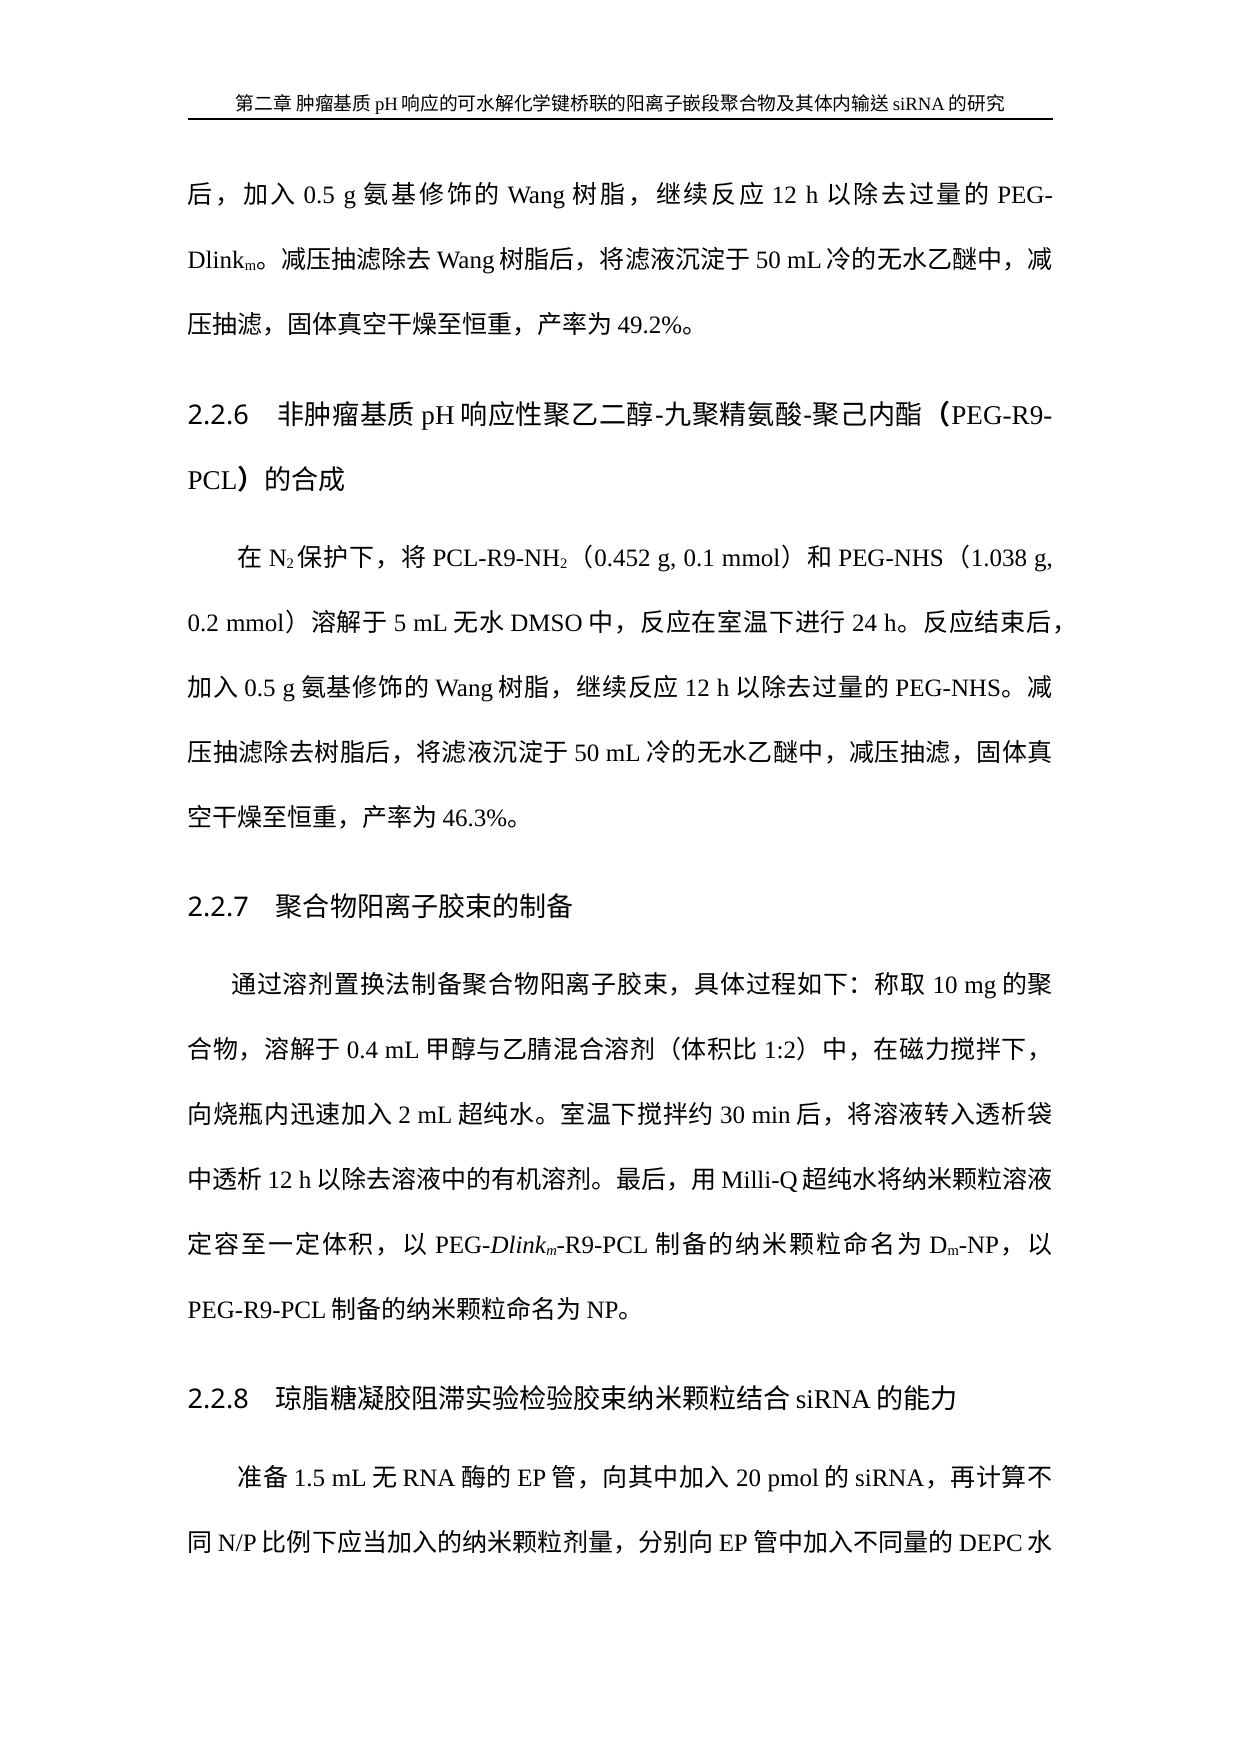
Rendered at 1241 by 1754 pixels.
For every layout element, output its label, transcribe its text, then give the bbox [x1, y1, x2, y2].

subtitle 2.2.6 非肿瘤基质pH响应性聚乙二醇-九聚精氨酸-聚己内酯（PEG-R9-PCL）的合成 [187, 380, 1053, 510]
text 在N2保护下，将PCL-R9-NH2（0.452 g, 0.1 mmol）和PEG-NHS（1.038 g, 0.2 mmol）溶解于5 mL无水DMSO中，反应在室温下进行24 h。反应结束后，加入0.5 g氨基修饰的Wang树脂，继续反应12 h以除去过量的PEG-NHS。减压抽滤除去树脂后，将滤液沉淀于50 mL冷的无水乙醚中，减压抽滤，固体真空干燥至恒重，产率为46.3%。 [187, 523, 1053, 848]
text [187, 160, 1053, 355]
subtitle 2.2.7 聚合物阳离子胶束的制备 [187, 873, 1053, 938]
subtitle 2.2.8 琼脂糖凝胶阻滞实验检验胶束纳米颗粒结合siRNA的能力 [187, 1365, 1053, 1430]
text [187, 1443, 1053, 1573]
text 通过溶剂置换法制备聚合物阳离子胶束，具体过程如下：称取10 mg的聚合物，溶解于0.4 mL甲醇与乙腈混合溶剂（体积比1:2）中，在磁力搅拌下，向烧瓶内迅速加入2 mL超纯水。室温下搅拌约30 min后，将溶液转入透析袋中透析12 h以除去溶液中的有机溶剂。最后，用Milli-Q超纯水将纳米颗粒溶液定容至一定体积，以PEG-Dlinkm-R9-PCL制备的纳米颗粒命名为Dm-NP，以PEG-R9-PCL制备的纳米颗粒命名为NP。 [187, 950, 1053, 1340]
